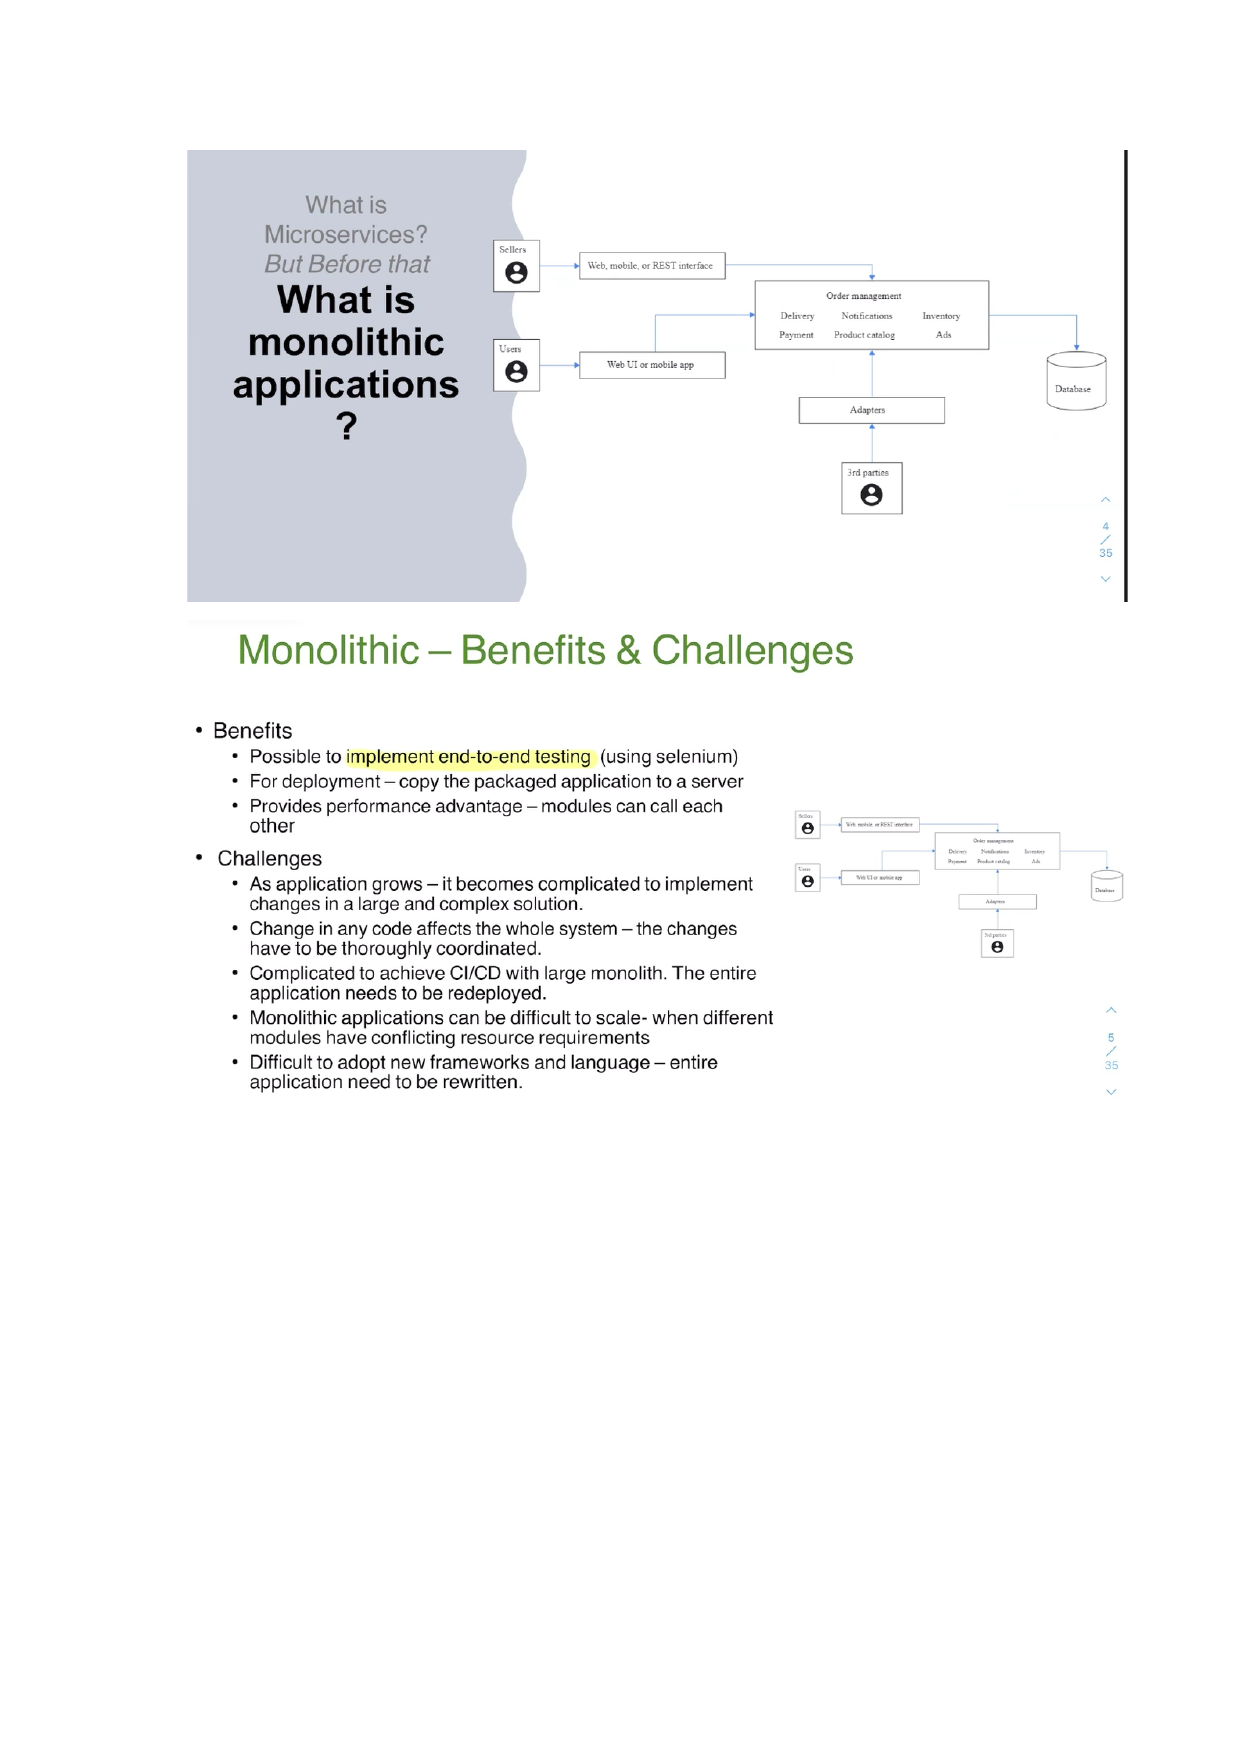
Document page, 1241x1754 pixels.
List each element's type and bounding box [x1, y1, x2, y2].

picture [187, 620, 1128, 1108]
picture [187, 150, 1128, 602]
